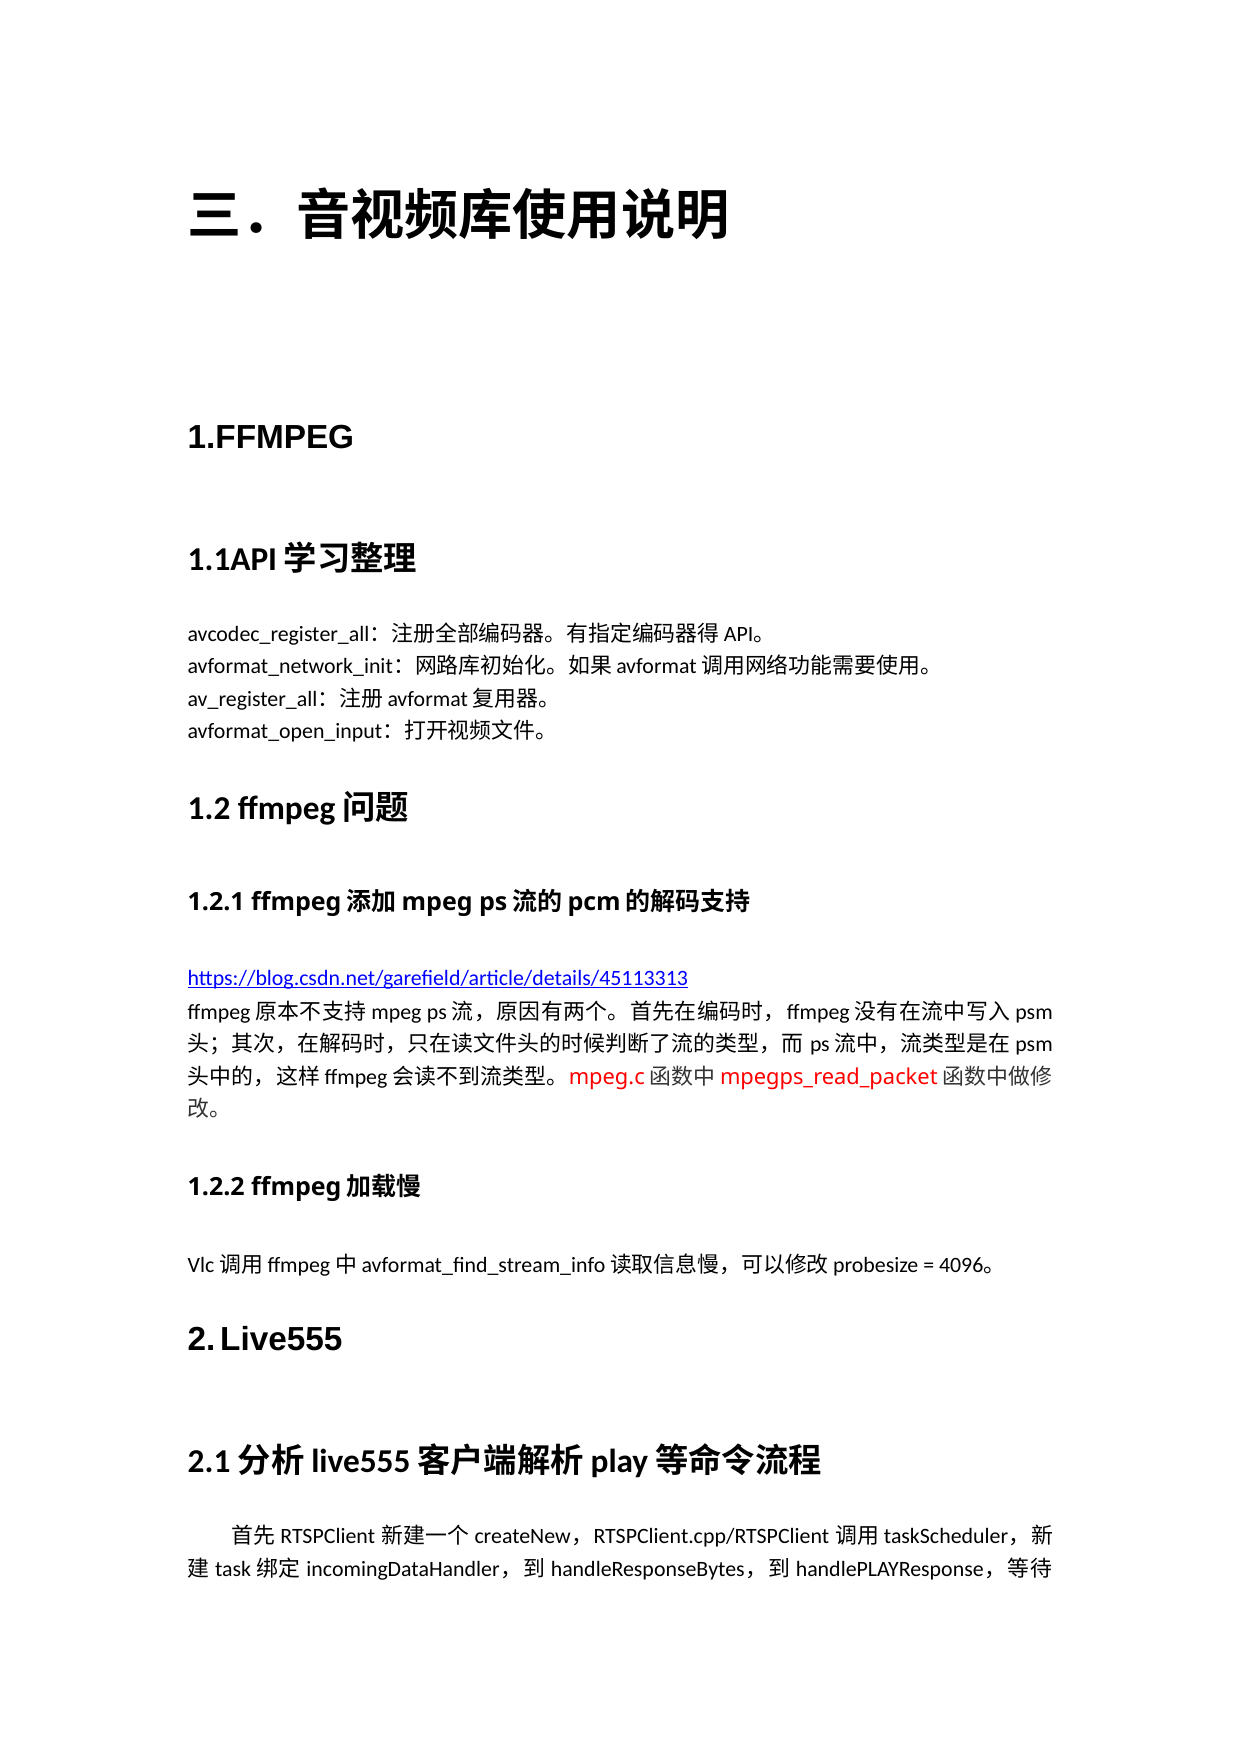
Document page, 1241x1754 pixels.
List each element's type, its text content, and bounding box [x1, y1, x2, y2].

text Vlc 调用ffmpeg 中avformat_find_stream_info读取信息慢，可以修改probesize = 4096。 [187, 1247, 1053, 1279]
subtitle Live555 [187, 1306, 1053, 1371]
subtitle 1.FFMPEG [187, 404, 1053, 469]
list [187, 1518, 1053, 1583]
subtitle 1.2.2 ffmpeg加载慢 [187, 1152, 1053, 1217]
text avcodec_register_all：注册全部编码器。有指定编码器得API。 [187, 615, 1053, 648]
text avformat_open_input：打开视频文件。 [187, 713, 1053, 745]
subtitle 1.2 ffmpeg问题 [187, 772, 1053, 837]
subtitle 分析live555客户端解析play等命令流程 [187, 1426, 1053, 1491]
text av_register_all：注册avformat复用器。 [187, 680, 1053, 713]
text ffmpeg原本不支持mpeg ps流，原因有两个。首先在编码时，ffmpeg没有在流中写入psm头；其次，在解码时，只在读文件头的时候判断了流的类型，而ps流中，流类型是在psm头中的，这样ffmpeg会读不到流类型。mpeg.c函数中mpegps_read_packet函数中做修改。 [187, 993, 1053, 1123]
text avformat_network_init：网路库初始化。如果avformat调用网络功能需要使用。 [187, 648, 1053, 680]
subtitle 1.1API学习整理 [187, 523, 1053, 588]
subtitle 三．音视频库使用说明 [187, 162, 1053, 259]
subtitle 1.2.1 ffmpeg添加mpeg ps流的pcm的解码支持 [187, 867, 1053, 932]
text https://blog.csdn.net/garefield/article/details/45113313 [187, 961, 1053, 993]
